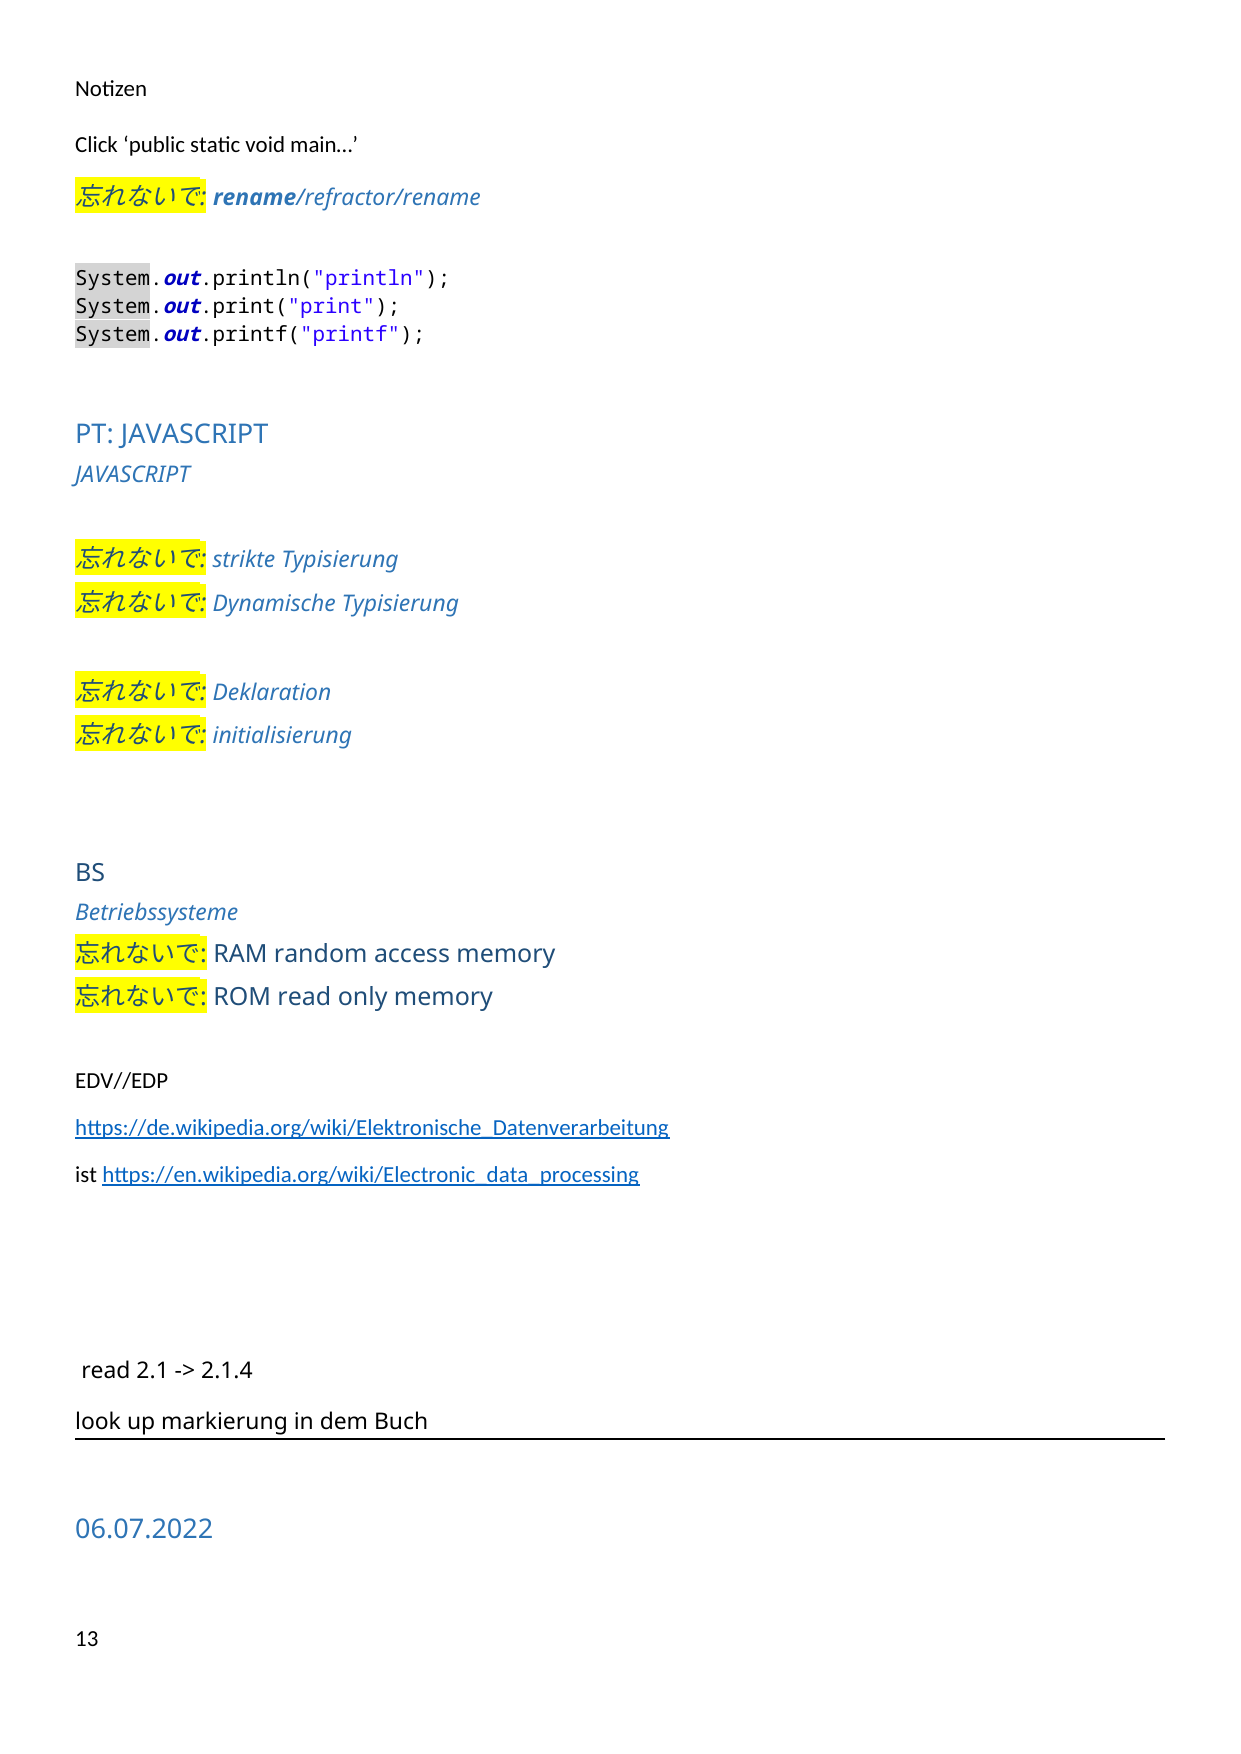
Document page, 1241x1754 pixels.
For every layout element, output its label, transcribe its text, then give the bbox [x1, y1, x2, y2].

subtitle PT: JAVASCRIPT [75, 414, 1165, 451]
subtitle 忘れないで: RAM random access memory [75, 933, 1165, 970]
text ist https://en.wikipedia.org/wiki/Electronic_data_processing [75, 1160, 1165, 1188]
subtitle 忘れないで: strikte Typisierung [200, 539, 1165, 575]
subtitle 忘れないで: initialisierung [200, 715, 1165, 751]
text EDV//EDP [75, 1066, 1165, 1094]
subtitle BS [75, 854, 1165, 889]
text Click ‘public static void main…’ [75, 130, 1165, 158]
text https://de.wikipedia.org/wiki/Elektronische_Datenverarbeitung [75, 1113, 1165, 1141]
text System.out.println("println"); [150, 263, 1165, 291]
subtitle 忘れないで: ROM read only memory [200, 977, 1165, 1013]
subtitle 06.07.2022 [75, 1509, 1165, 1546]
subtitle 忘れないで: Deklaration [200, 671, 1165, 708]
subtitle 忘れないで: Dynamische Typisierung [200, 582, 1165, 618]
subtitle 忘れないで: rename/refractor/rename [200, 177, 1165, 213]
text read 2.1 -> 2.1.4 [75, 1354, 1165, 1386]
subtitle Betriebssysteme [75, 896, 1165, 927]
text System.out.printf("printf"); [75, 319, 1165, 348]
subtitle JAVASCRIPT [75, 458, 1165, 489]
text System.out.print("print"); [150, 291, 1165, 319]
text look up markierung in dem Buch [75, 1405, 1165, 1438]
